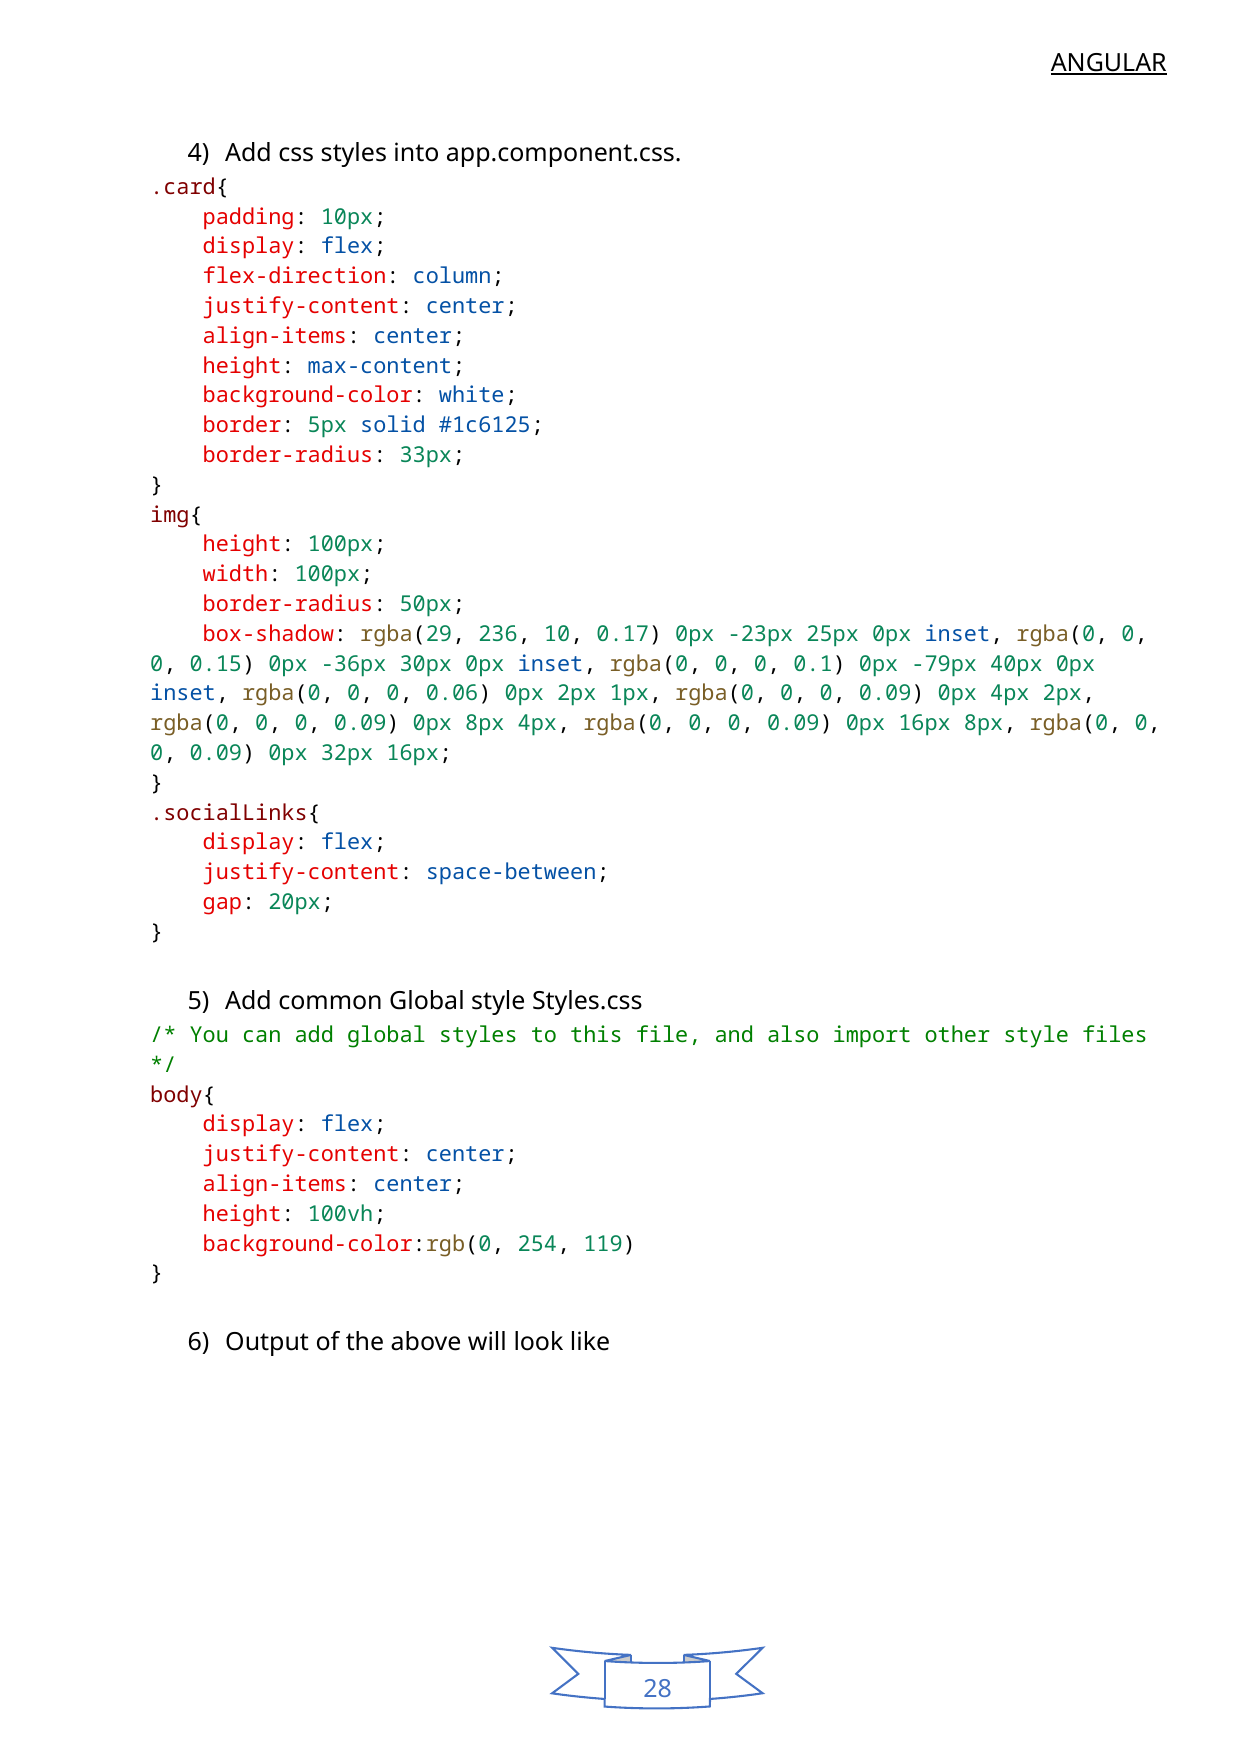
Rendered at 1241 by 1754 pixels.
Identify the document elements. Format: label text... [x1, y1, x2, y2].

text /* You can add global styles to this file, and also import other style files */ [150, 1019, 1167, 1079]
text align-items: center; [150, 320, 1167, 350]
text display: flex; [150, 1108, 1167, 1138]
text justify-content: center; [150, 1138, 1167, 1168]
text box-shadow: rgba(29, 236, 10, 0.17) 0px -23px 25px 0px inset, rgba(0, 0, 0, 0.15) 0px -36px 30px 0px inset, rgba(0, 0, 0, 0.1) 0px -79px 40px 0px inset, rgba(0, 0, 0, 0.06) 0px 2px 1px, rgba(0, 0, 0, 0.09) 0px 4px 2px, rgba(0, 0, 0, 0.09) 0px 8px 4px, rgba(0, 0, 0, 0.09) 0px 16px 8px, rgba(0, 0, 0, 0.09) 0px 32px 16px; [150, 618, 1167, 767]
text display: flex; [150, 231, 1167, 260]
text width: 100px; [150, 558, 1167, 588]
text display: flex; [150, 826, 1167, 856]
list Output of the above will look like [187, 1324, 1167, 1358]
text gap: 20px; [150, 886, 1167, 916]
text body{ [150, 1079, 1167, 1108]
text justify-content: space-between; [150, 856, 1167, 886]
text background-color:rgb(0, 254, 119) [150, 1228, 1167, 1257]
text .card{ [150, 171, 1167, 201]
text img{ [150, 499, 1167, 528]
text height: 100px; [150, 528, 1167, 558]
text background-color: white; [150, 379, 1167, 409]
text border-radius: 50px; [150, 588, 1167, 618]
text .socialLinks{ [150, 797, 1167, 826]
text } [150, 767, 1167, 797]
list Add common Global style Styles.css [187, 982, 1167, 1016]
text justify-content: center; [150, 290, 1167, 320]
text border: 5px solid #1c6125; [150, 409, 1167, 439]
text align-items: center; [150, 1168, 1167, 1198]
text } [150, 916, 1167, 946]
text padding: 10px; [150, 201, 1167, 231]
text } [150, 1257, 1167, 1287]
text } [150, 469, 1167, 499]
list Add css styles into app.component.css. [187, 134, 1167, 168]
text border-radius: 33px; [150, 439, 1167, 469]
text height: 100vh; [150, 1198, 1167, 1228]
text flex-direction: column; [150, 260, 1167, 290]
text height: max-content; [150, 350, 1167, 379]
